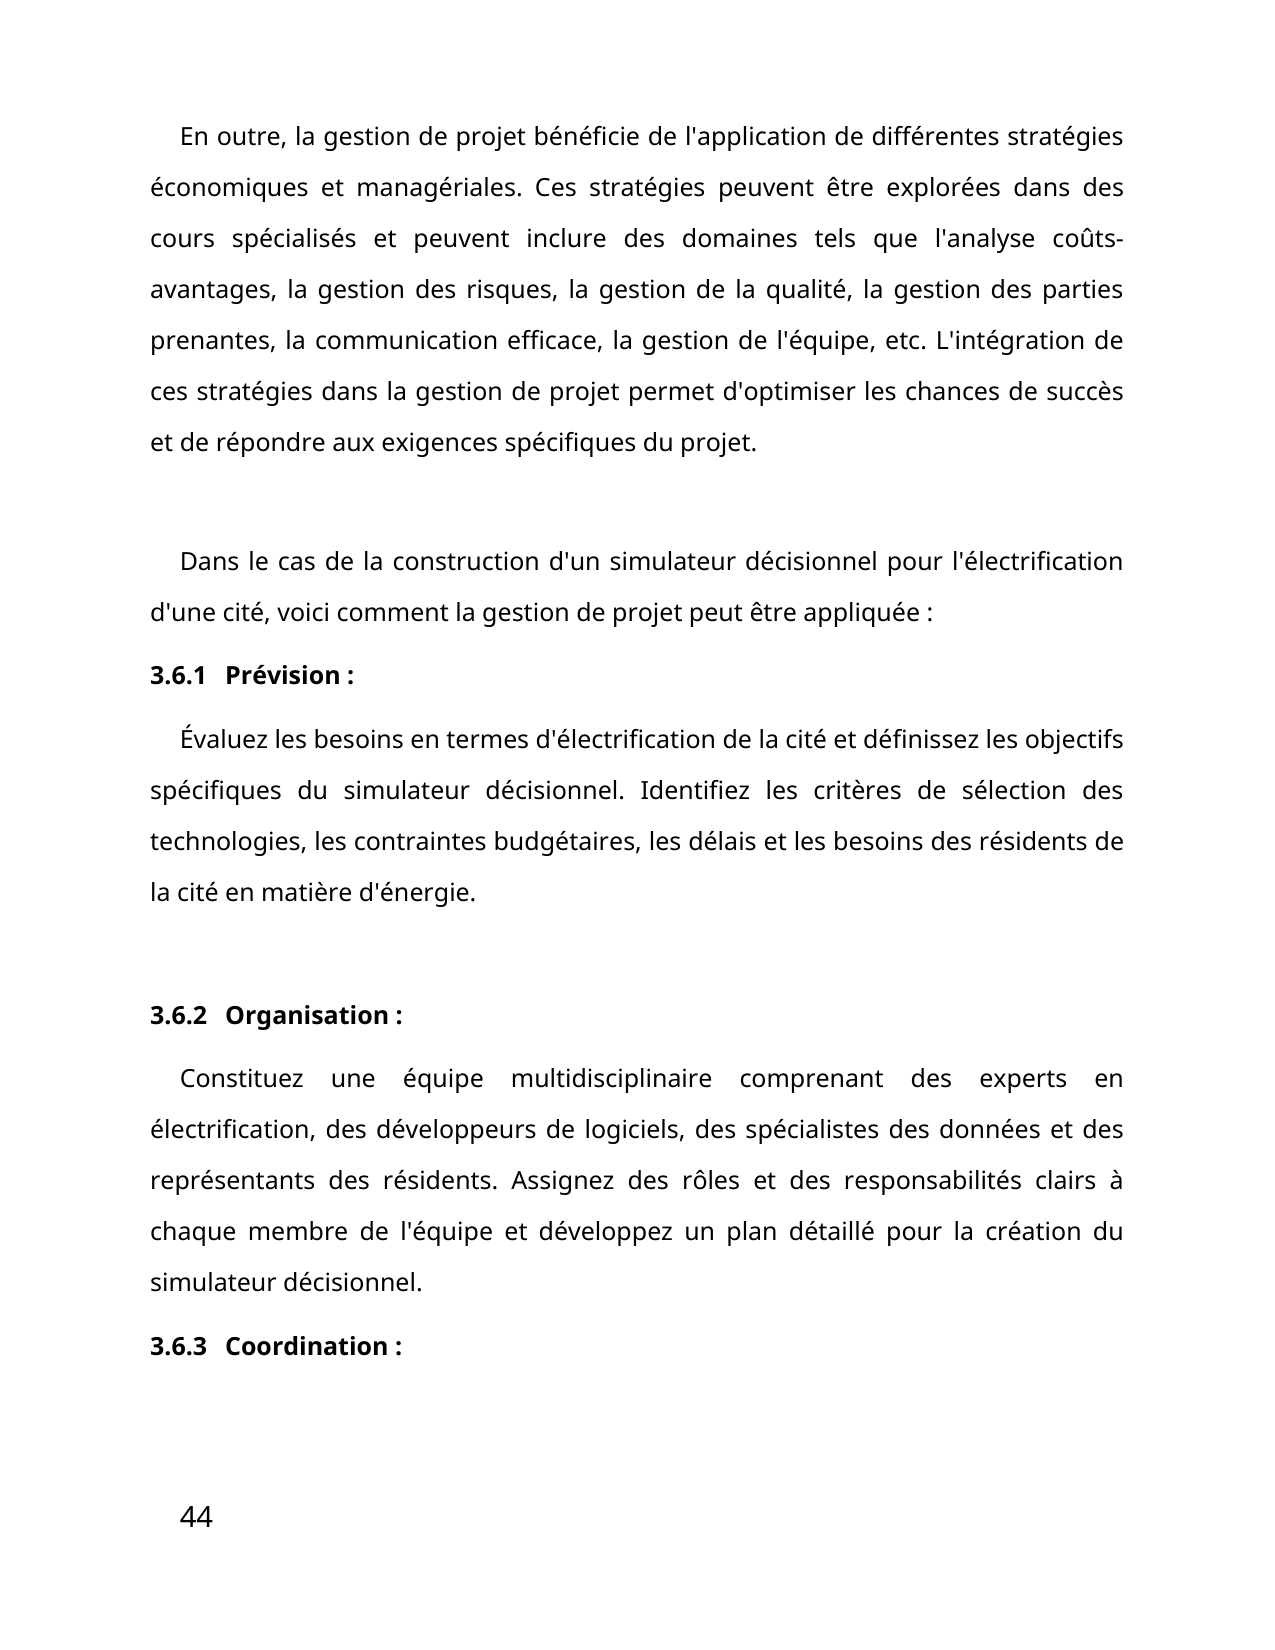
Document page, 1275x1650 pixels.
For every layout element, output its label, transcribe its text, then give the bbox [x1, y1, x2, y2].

subtitle Prévision : [150, 658, 1125, 692]
text Constituez une équipe multidisciplinaire comprenant des experts en électrification, des développeurs de logiciels, des spécialistes des données et des représentants des résidents. Assignez des rôles et des responsabilités clairs à chaque membre de l'équipe et développez un plan détaillé pour la création du simulateur décisionnel. [150, 1061, 1125, 1299]
subtitle Organisation : [150, 997, 1125, 1031]
text Évaluez les besoins en termes d'électrification de la cité et définissez les objectifs spécifiques du simulateur décisionnel. Identifiez les critères de sélection des technologies, les contraintes budgétaires, les délais et les besoins des résidents de la cité en matière d'énergie. [150, 721, 1125, 908]
text Dans le cas de la construction d'un simulateur décisionnel pour l'électrification d'une cité, voici comment la gestion de projet peut être appliquée : [150, 543, 1125, 628]
subtitle Coordination : [150, 1328, 1125, 1363]
text En outre, la gestion de projet bénéficie de l'application de différentes stratégies économiques et managériales. Ces stratégies peuvent être explorées dans des cours spécialisés et peuvent inclure des domaines tels que l'analyse coûts-avantages, la gestion des risques, la gestion de la qualité, la gestion des parties prenantes, la communication efficace, la gestion de l'équipe, etc. L'intégration de ces stratégies dans la gestion de projet permet d'optimiser les chances de succès et de répondre aux exigences spécifiques du projet. [150, 118, 1125, 458]
